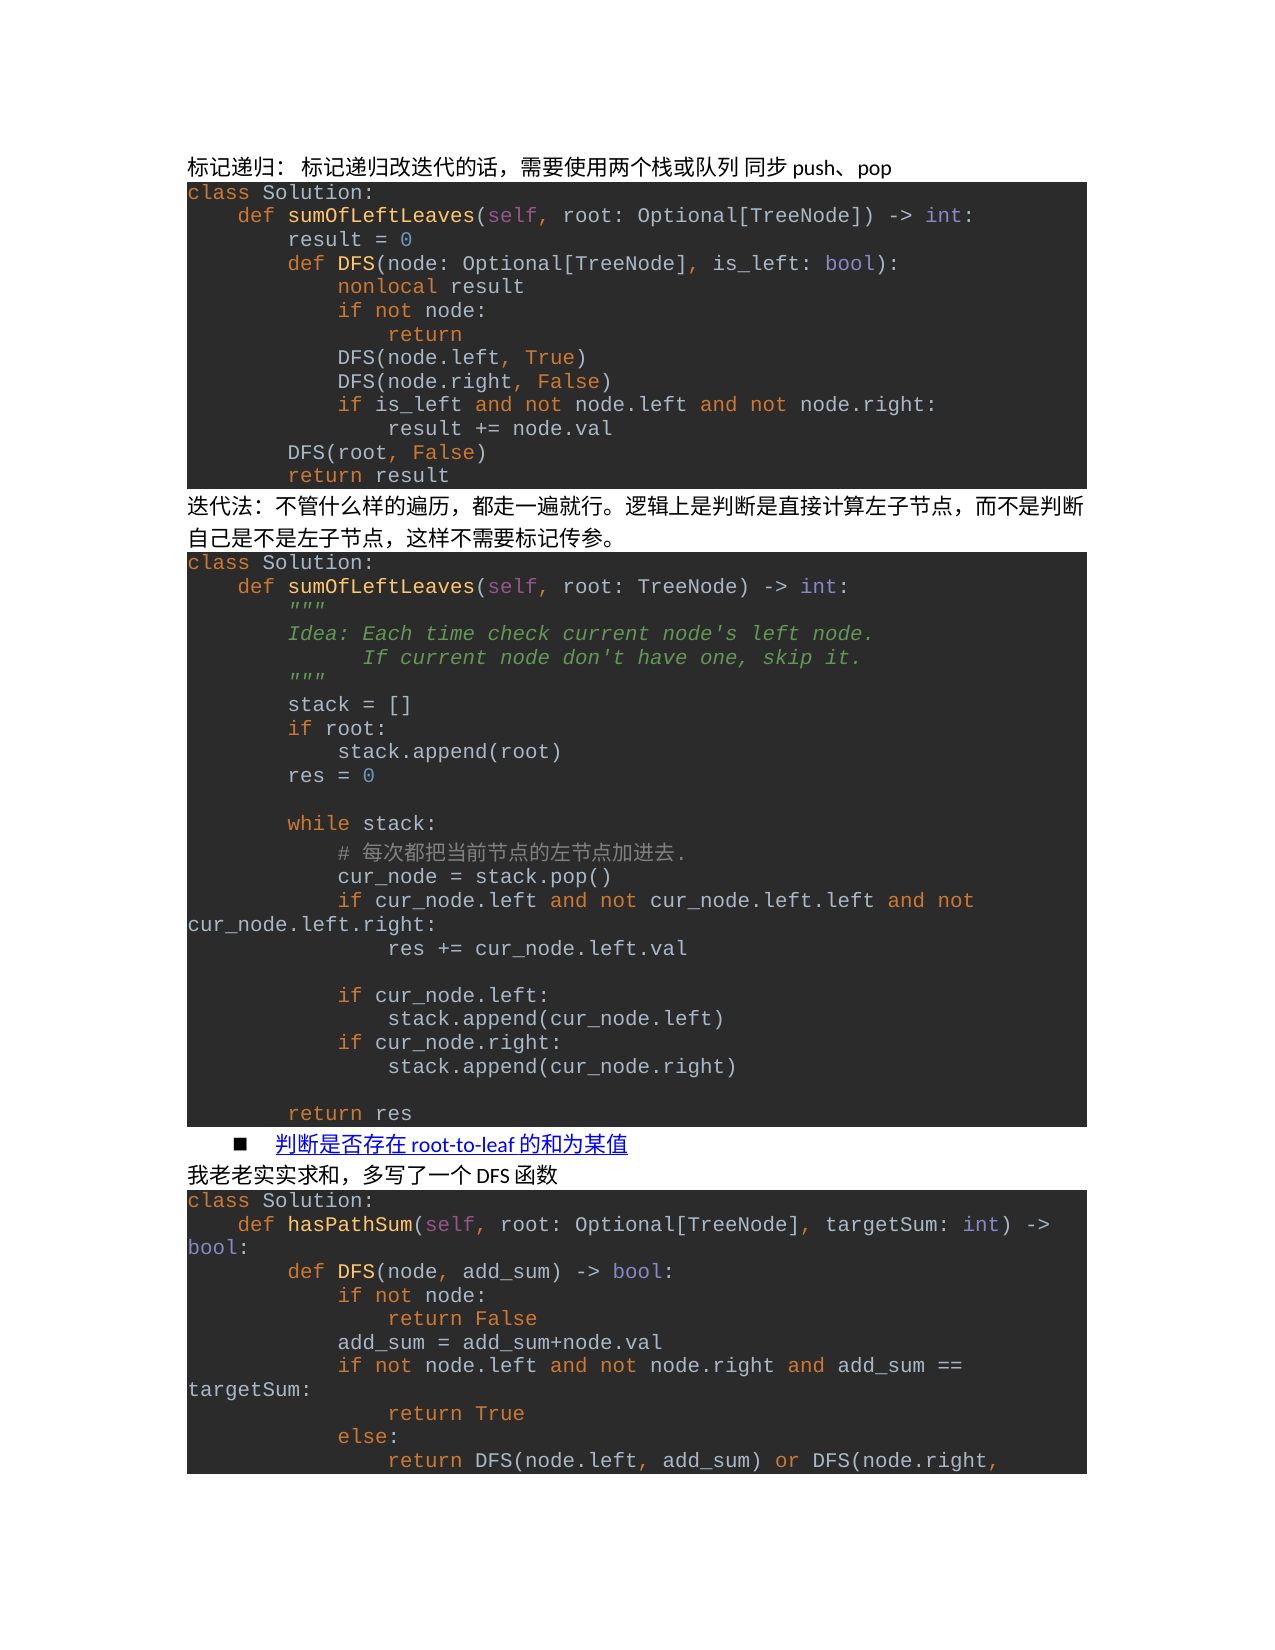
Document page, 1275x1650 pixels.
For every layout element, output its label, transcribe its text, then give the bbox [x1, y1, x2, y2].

text 标记递归： 标记递归改迭代的话，需要使用两个栈或队列 同步push、pop [187, 150, 1087, 182]
text 迭代法：不管什么样的遍历，都走一遍就行。逻辑上是判断是直接计算左子节点，而不是判断自己是不是左子节点，这样不需要标记传参。 [187, 489, 1087, 552]
list 判断是否存在root-to-leaf的和为某值 [232, 1127, 1087, 1158]
text 我老老实实求和，多写了一个DFS函数 [187, 1158, 1087, 1190]
text class Solution: def sumOfLeftLeaves(self, root: TreeNode) -> int: """ Idea: Each time check current node's left node. If current node don't have one, skip it. """ stack = [] if root: stack.append(root) res = 0 while stack: # 每次都把当前节点的左节点加进去. cur_node = stack.pop() if cur_node.left and not cur_node.left.left and not cur_node.left.right: res += cur_node.left.val if cur_node.left: stack.append(cur_node.left) if cur_node.right: stack.append(cur_node.right) return res [187, 552, 1087, 1127]
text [187, 1190, 1087, 1474]
text class Solution: def sumOfLeftLeaves(self, root: Optional[TreeNode]) -> int: result = 0 def DFS(node: Optional[TreeNode], is_left: bool): nonlocal result if not node: return DFS(node.left, True) DFS(node.right, False) if is_left and not node.left and not node.right: result += node.val DFS(root, False) return result [187, 182, 1087, 489]
